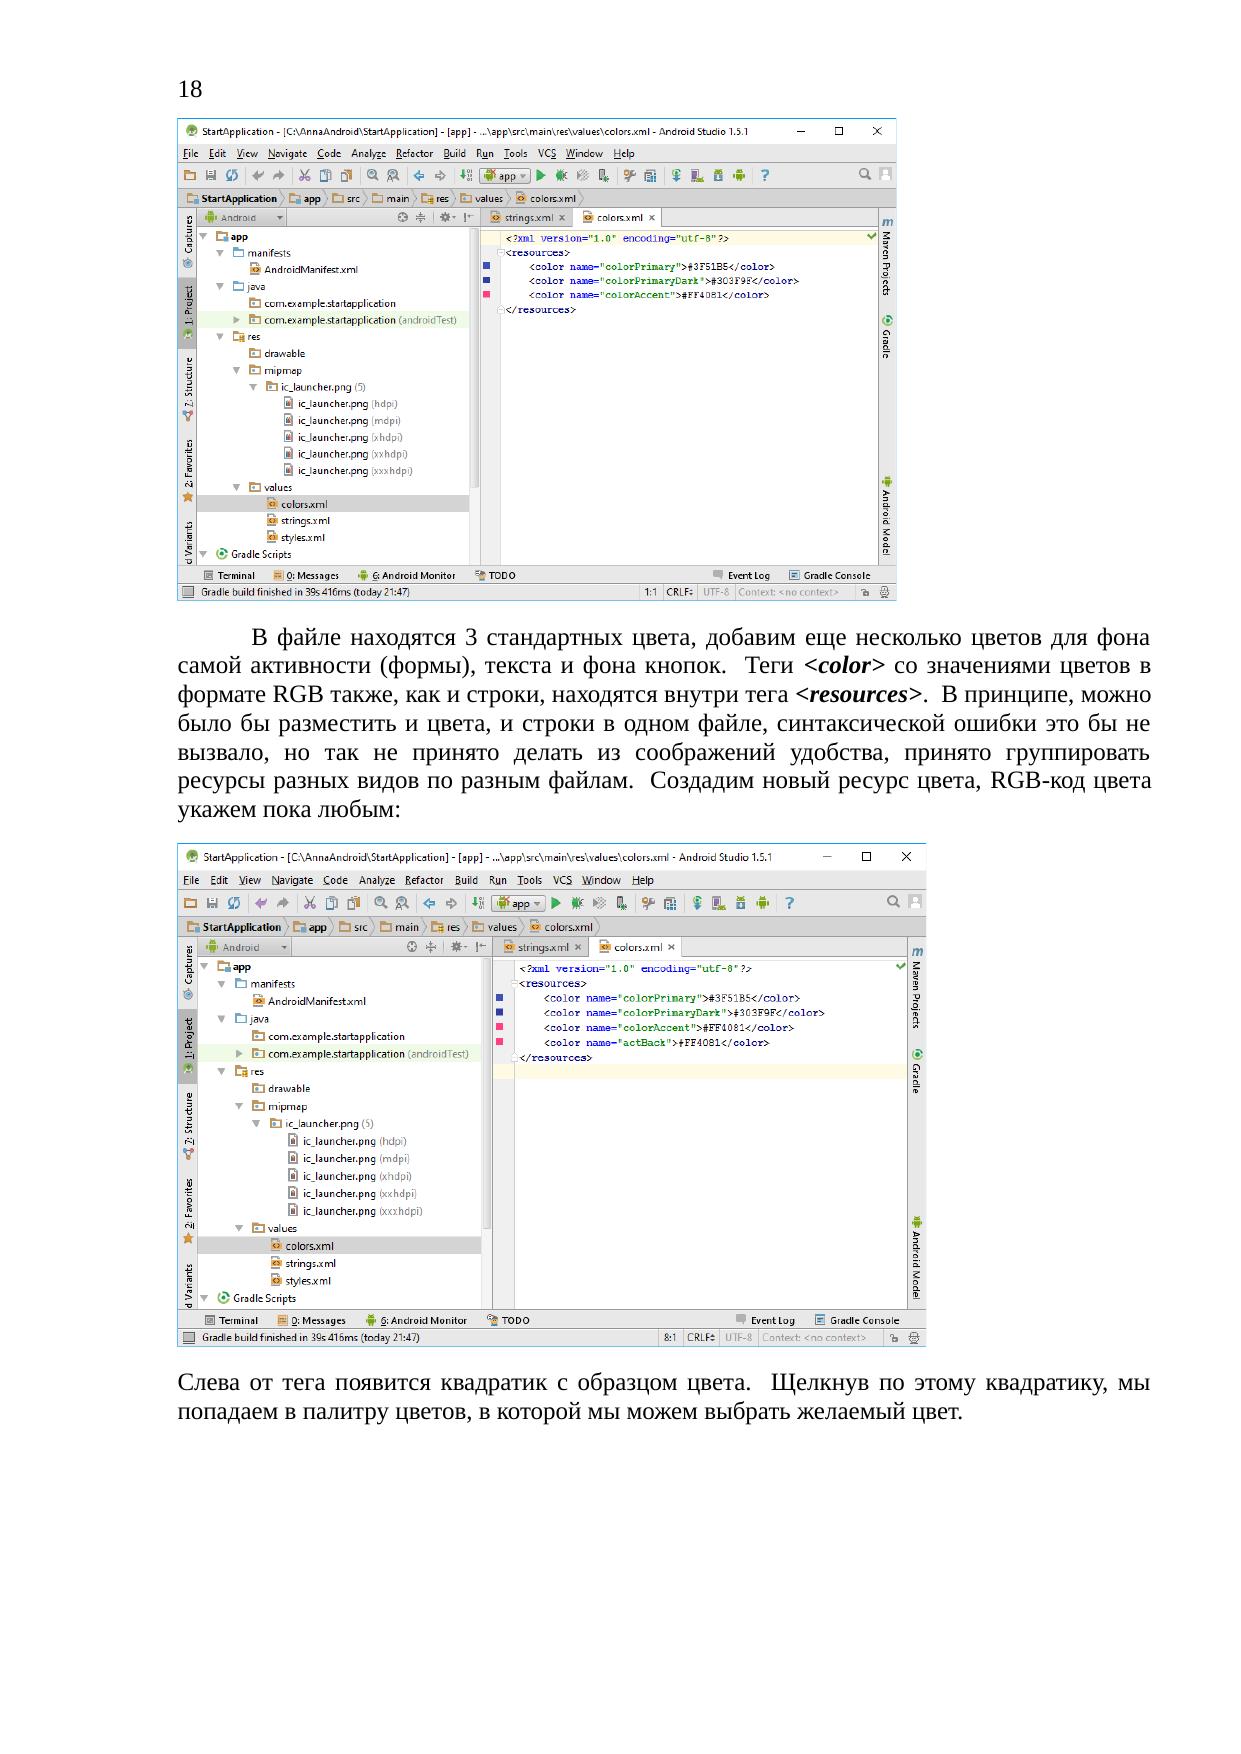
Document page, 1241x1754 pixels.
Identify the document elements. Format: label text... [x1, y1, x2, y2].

picture [177, 843, 927, 1347]
picture [177, 118, 897, 601]
text Слева от тега появится квадратик с образцом цвета. Щелкнув по этому квадратику, мы попадаем в палитру цветов, в которой мы можем выбрать желаемый цвет. [177, 1367, 1152, 1425]
text В файле находятся 3 стандартных цвета, добавим еще несколько цветов для фона самой активности (формы), текста и фона кнопок. Теги <color> со значениями цветов в формате RGB также, как и строки, находятся внутри тега <resources>. В принципе, можно было бы разместить и цвета, и строки в одном файле, синтаксической ошибки это бы не вызвало, но так не принято делать из соображений удобства, принято группировать ресурсы разных видов по разным файлам. Создадим новый ресурс цвета, RGB-код цвета укажем пока любым: [177, 622, 1152, 823]
